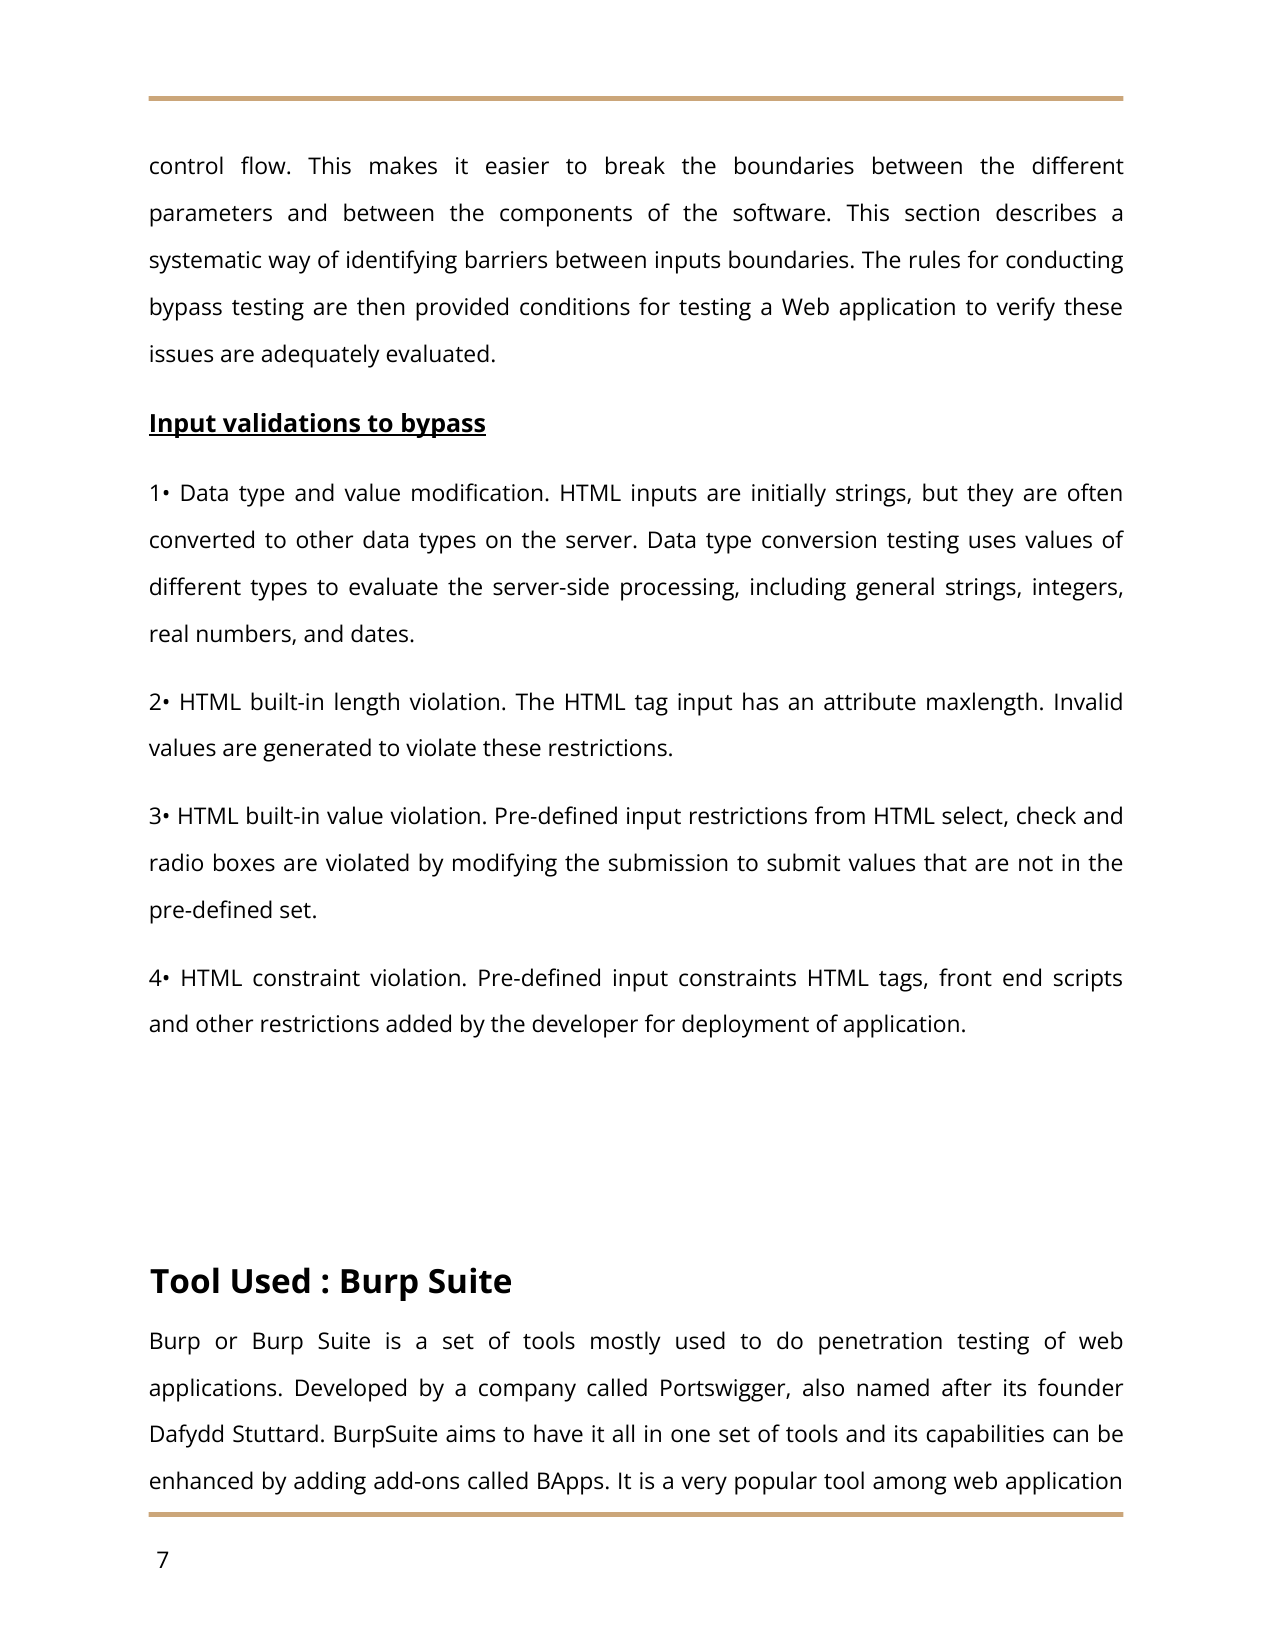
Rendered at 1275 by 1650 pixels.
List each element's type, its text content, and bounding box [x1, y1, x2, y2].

picture [148, 96, 1124, 101]
text 2• HTML built-in length violation. The HTML tag input has an attribute maxlength. Invalid values are generated to violate these restrictions. [148, 685, 1125, 763]
subtitle Tool Used : Burp Suite [150, 1258, 939, 1304]
text 4• HTML constraint violation. Pre-defined input constraints HTML tags, front end scripts and other restrictions added by the developer for deployment of application. [148, 961, 1125, 1039]
text 3• HTML built-in value violation. Pre-defined input restrictions from HTML select, check and radio boxes are violated by modifying the submission to submit values that are not in the pre-defined set. [148, 800, 1125, 925]
text Input validations to bypass [148, 405, 1125, 439]
picture [148, 1512, 1124, 1517]
text 1• Data type and value modification. HTML inputs are initially strings, but they are often converted to other data types on the server. Data type conversion testing uses values of different types to evaluate the server-side processing, including general strings, integers, real numbers, and dates. [148, 477, 1125, 649]
